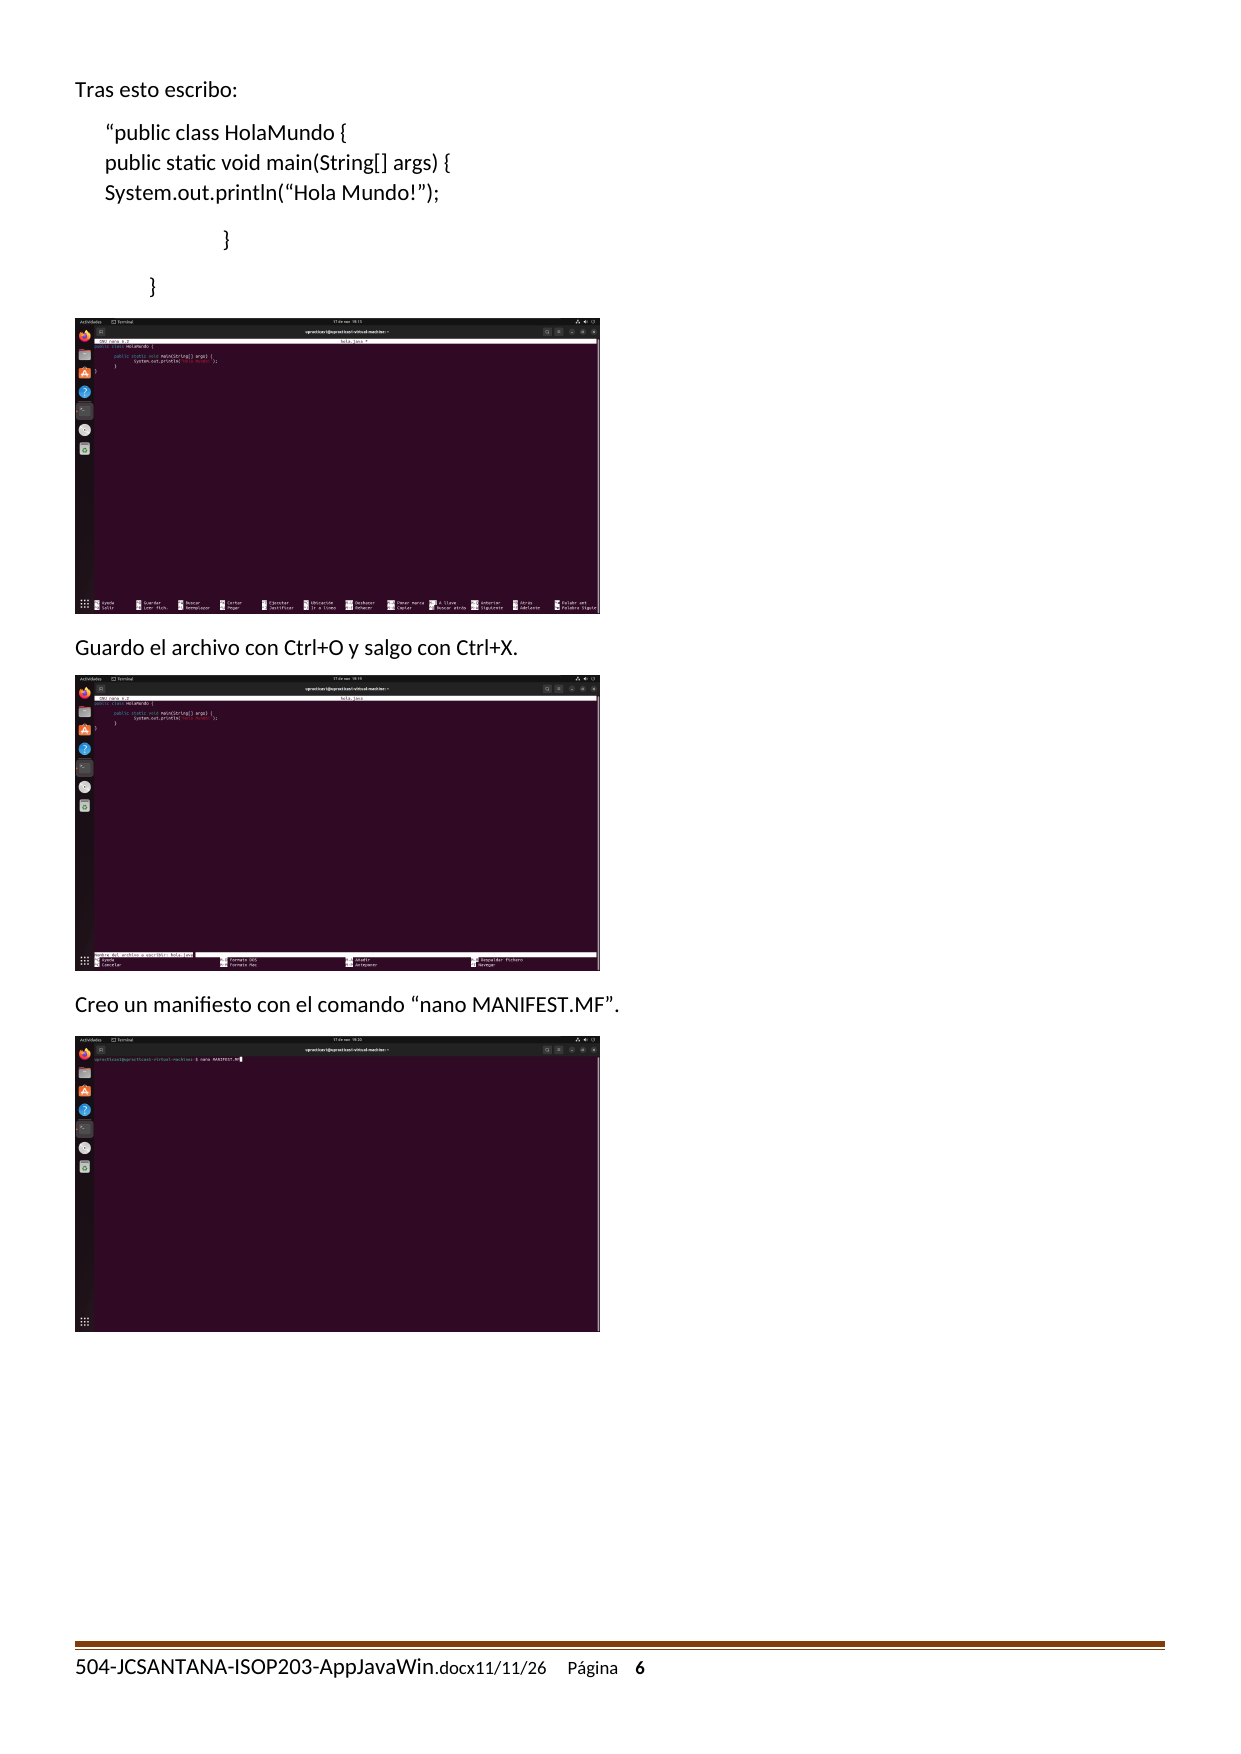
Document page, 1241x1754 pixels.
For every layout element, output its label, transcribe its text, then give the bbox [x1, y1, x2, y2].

list System.out.println(“Hola Mundo!”); [104, 178, 1165, 206]
text Creo un manifiesto con el comando “nano MANIFEST.MF”. [75, 990, 1165, 1018]
picture [75, 318, 600, 614]
list public static void main(String[] args) { [104, 148, 1165, 176]
picture [75, 675, 600, 971]
list “public class HolaMundo { [104, 118, 1165, 146]
text } [75, 225, 1165, 253]
picture [75, 1036, 600, 1332]
text Guardo el archivo con Ctrl+O y salgo con Ctrl+X. [75, 633, 1165, 661]
text } [75, 272, 1165, 300]
text Tras esto escribo: [75, 75, 1165, 103]
